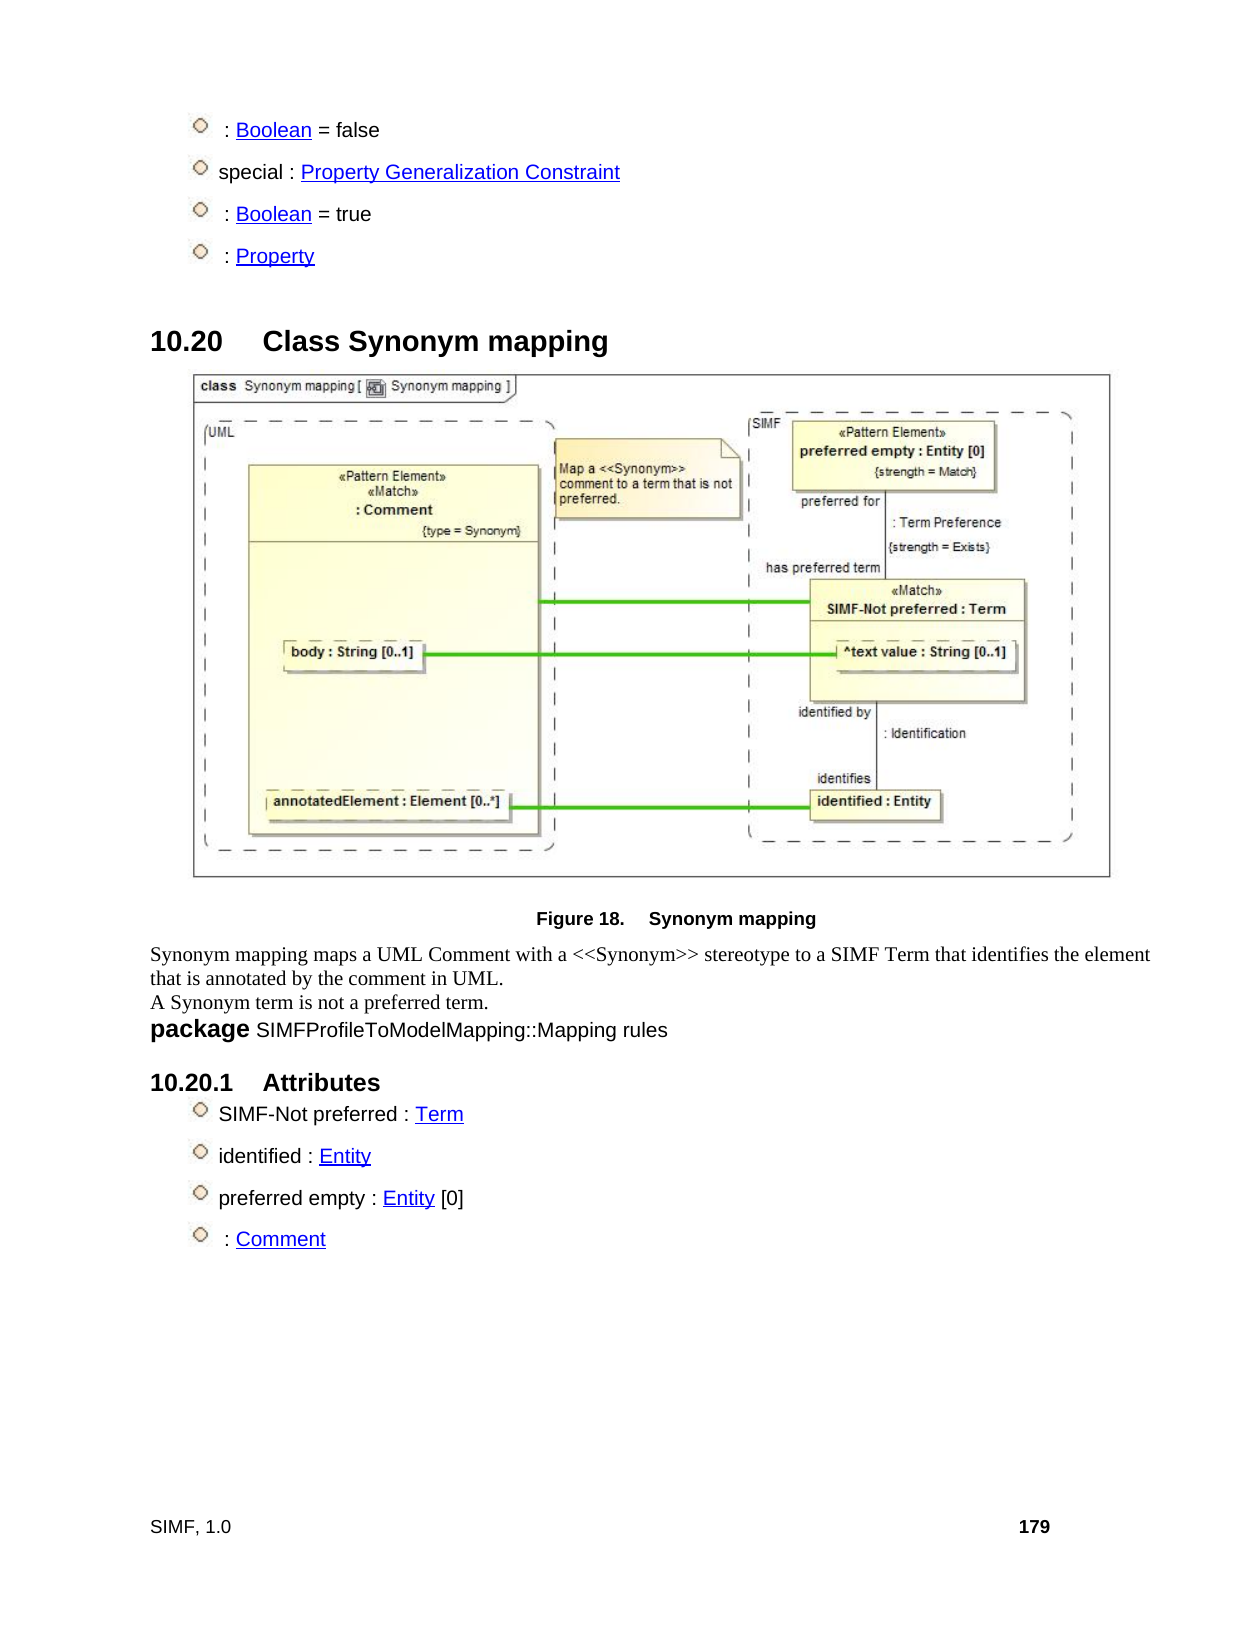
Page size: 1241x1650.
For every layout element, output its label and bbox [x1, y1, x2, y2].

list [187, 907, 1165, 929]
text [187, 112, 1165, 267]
picture [187, 196, 213, 222]
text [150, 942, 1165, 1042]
picture [187, 1180, 213, 1205]
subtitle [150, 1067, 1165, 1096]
picture [187, 154, 213, 180]
picture [187, 1138, 213, 1164]
picture [187, 1221, 213, 1247]
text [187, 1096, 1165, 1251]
picture [187, 112, 213, 138]
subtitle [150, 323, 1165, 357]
picture [187, 238, 213, 264]
picture [187, 369, 1128, 895]
picture [187, 1096, 213, 1122]
